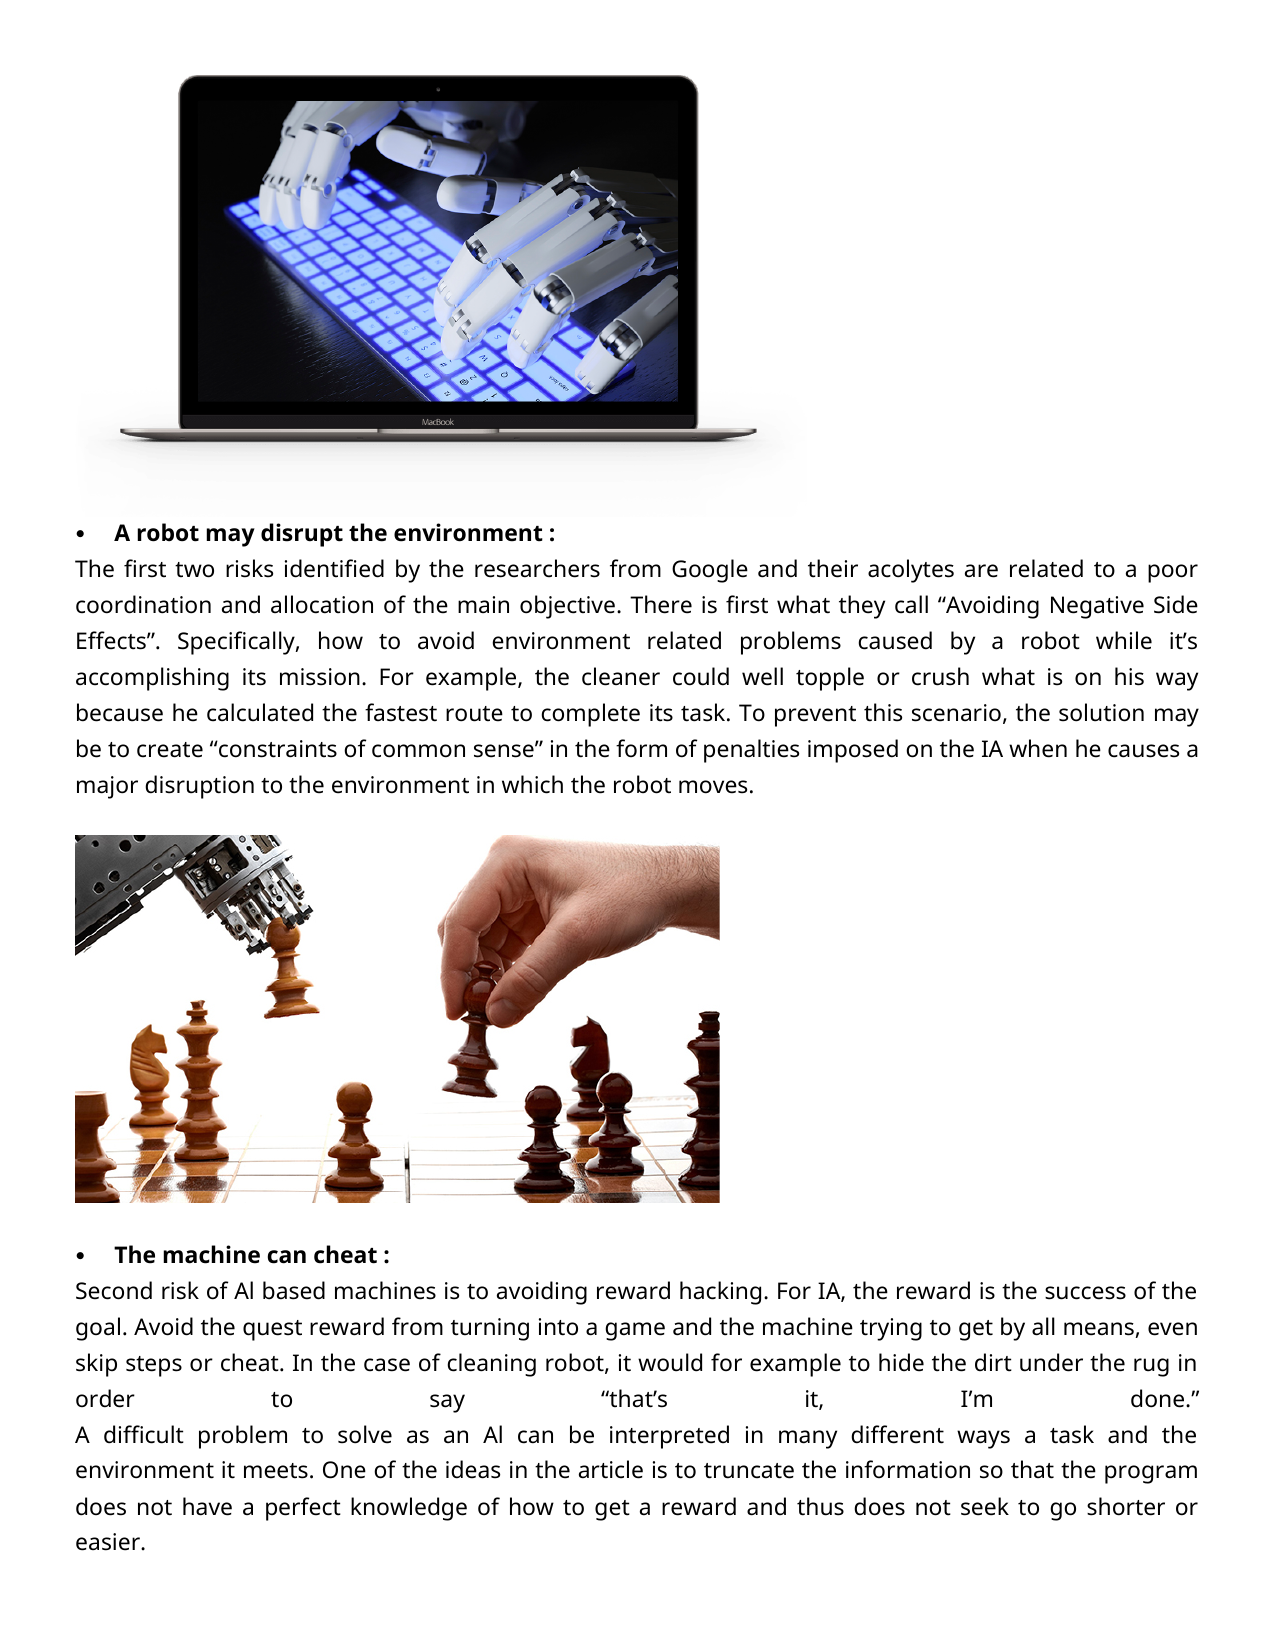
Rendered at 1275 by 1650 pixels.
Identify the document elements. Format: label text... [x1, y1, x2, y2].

list A robot may disrupt the environment : [77, 517, 1200, 548]
picture [75, 75, 807, 517]
text Second risk of Al based machines is to avoiding reward hacking. For IA, the reward is the success of the goal. Avoid the quest reward from turning into a game and the machine trying to get by all means, even skip steps or cheat. In the case of cleaning robot, it would for example to hide the dirt under the rug in order to say “that’s it, I’m done.” A difficult problem to solve as an Al can be interpreted in many different ways a task and the environment it meets. One of the ideas in the article is to truncate the information so that the program does not have a perfect knowledge of how to get a reward and thus does not seek to go shorter or easier. [75, 1270, 1200, 1558]
picture [75, 835, 720, 1203]
list The machine can cheat : [77, 1239, 1200, 1270]
text The first two risks identified by the researchers from Google and their acolytes are related to a poor coordination and allocation of the main objective. There is first what they call “Avoiding Negative Side Effects”. Specifically, how to avoid environment related problems caused by a robot while it’s accomplishing its mission. For example, the cleaner could well topple or crush what is on his way because he calculated the fastest route to complete its task. To prevent this scenario, the solution may be to create “constraints of common sense” in the form of penalties imposed on the IA when he causes a major disruption to the environment in which the robot moves. [75, 548, 1200, 800]
